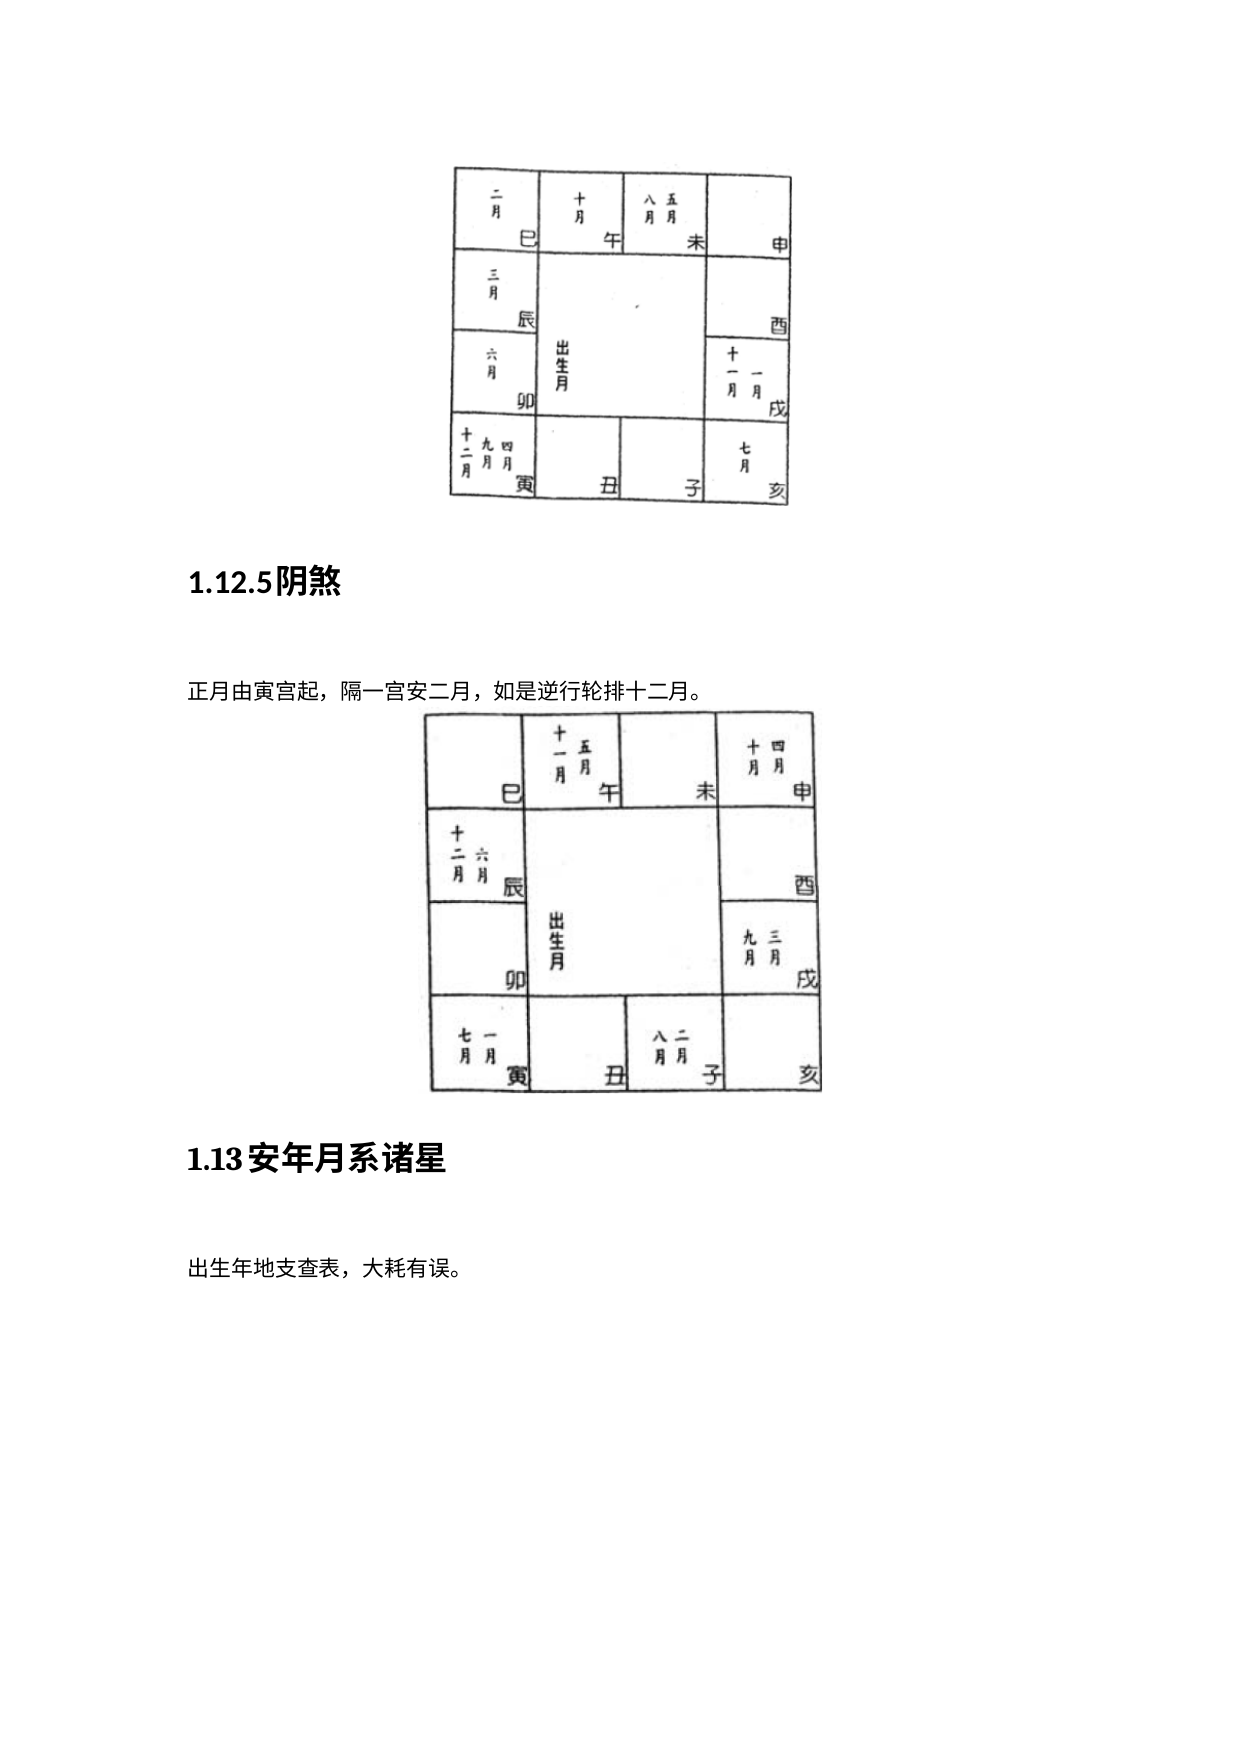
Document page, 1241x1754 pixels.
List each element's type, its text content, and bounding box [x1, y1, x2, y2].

subtitle 安年月系诸星 [187, 1123, 1053, 1188]
text 出生年地支查表，大耗有误。 [187, 1251, 1053, 1283]
subtitle 阴煞 [187, 547, 1053, 612]
picture [418, 706, 823, 1094]
picture [448, 162, 793, 507]
text 正月由寅宫起，隔一宫安二月，如是逆行轮排十二月。 [187, 674, 1053, 706]
